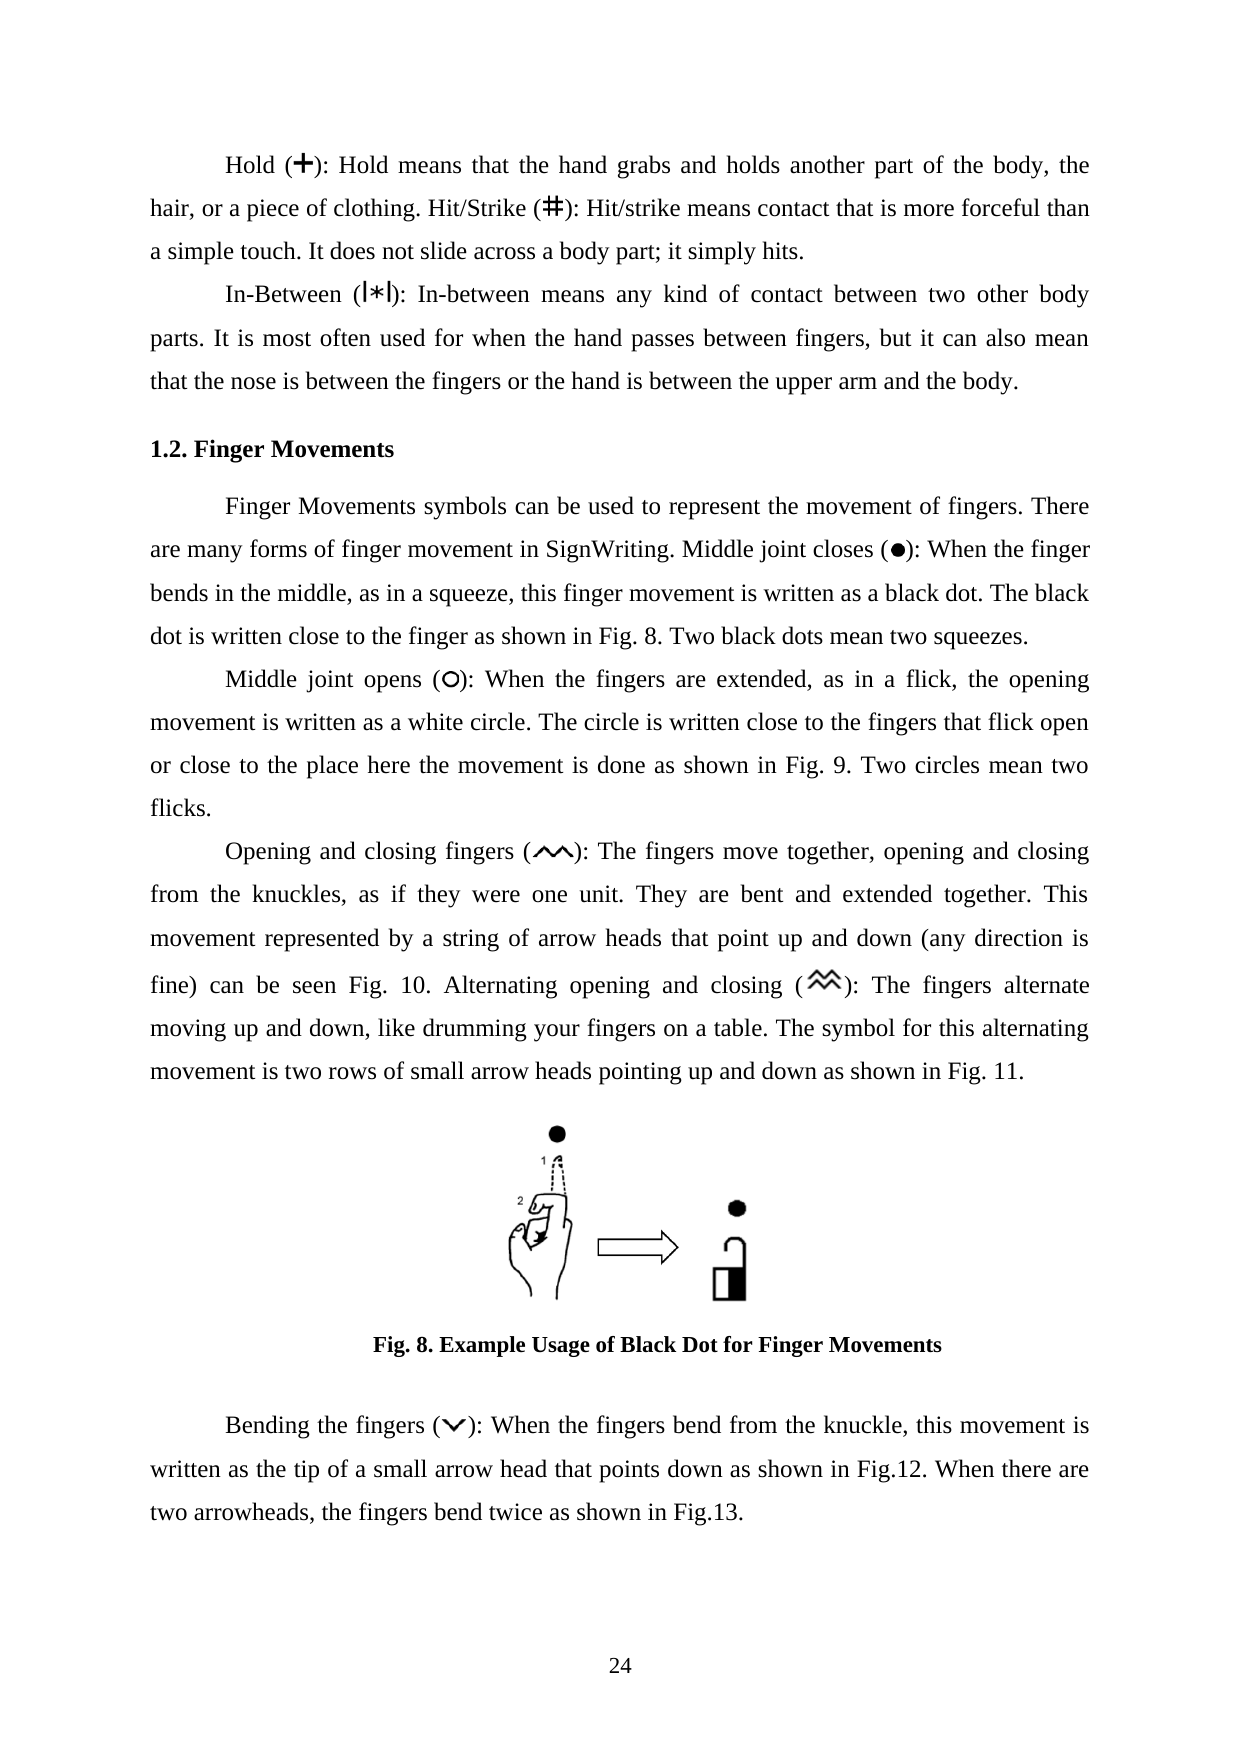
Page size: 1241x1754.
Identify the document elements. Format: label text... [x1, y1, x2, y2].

picture [361, 279, 392, 303]
picture [889, 541, 906, 558]
list Finger Movements symbols can be used to represent the movement of fingers. There are many forms of finger movement in SignWriting. Middle joint closes (): When the finger bends in the middle, as in a squeeze, this finger movement is written as a black dot. The black dot is written close to the finger as shown in Fig. 8. Two black dots mean two squeezes. [150, 491, 1090, 649]
picture [531, 842, 574, 860]
list Opening and closing fingers (): The fingers move together, opening and closing from the knuckles, as if they were one unit. They are bent and extended together. This movement represented by a string of arrow heads that point up and down (any direction is fine) can be seen Fig. 10. Alternating opening and closing (): The fingers alternate moving up and down, like drumming your fingers on a table. The symbol for this alternating movement is two rows of small arrow heads pointing up and down as shown in Fig. 11. [150, 836, 1090, 1085]
picture [441, 668, 460, 688]
picture [804, 965, 844, 993]
picture [541, 193, 565, 217]
picture [440, 1415, 468, 1434]
list Bending the fingers (): When the fingers bend from the knuckle, this movement is written as the tip of a small arrow head that points down as shown in Fig.12. When there are two arrowheads, the fingers bend twice as shown in Fig.13. [150, 1411, 1090, 1526]
text Hold (): Hold means that the hand grabs and holds another part of the body, the hair, or a piece of clothing. Hit/Strike (): Hit/strike means contact that is more forceful than a simple touch. It does not slide across a body part; it simply hits. [150, 150, 1090, 265]
text In-Between (): In-between means any kind of contact between two other body parts. It is most often used for when the hand passes between fingers, but it can also mean that the nose is between the fingers or the hand is between the upper arm and the body. [150, 279, 1090, 394]
list Fig. 8. Example Usage of Black Dot for Finger Movements [225, 1099, 1090, 1358]
list 1.2. Finger Movements [150, 434, 1090, 463]
picture [292, 151, 314, 174]
picture [500, 1121, 753, 1304]
list Middle joint opens (): When the fingers are extended, as in a flick, the opening movement is written as a white circle. The circle is written close to the fingers that flick open or close to the place here the movement is done as shown in Fig. 9. Two circles mean two flicks. [150, 664, 1090, 822]
